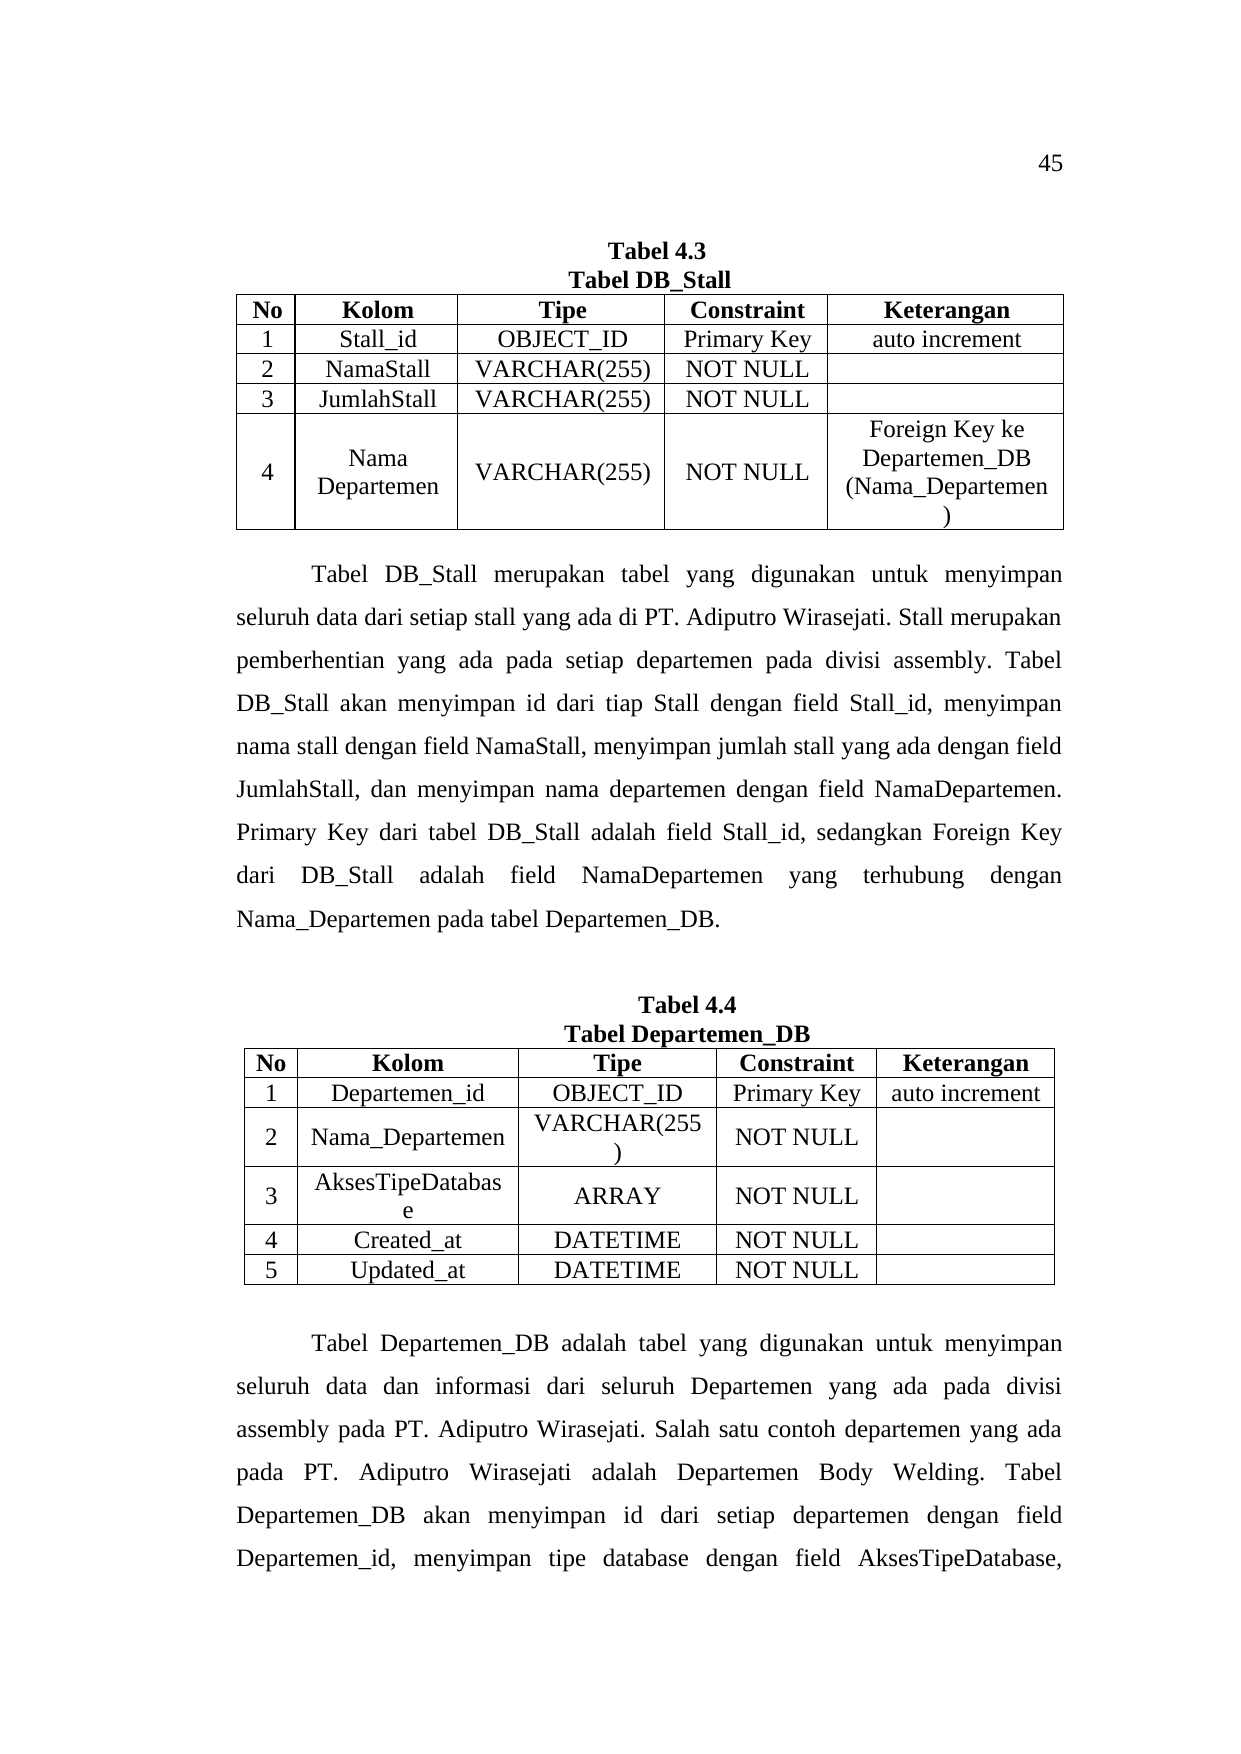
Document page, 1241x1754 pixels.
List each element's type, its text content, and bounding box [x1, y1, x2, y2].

table_cell Created_at [298, 1225, 518, 1254]
text Tabel DB_Stall merupakan tabel yang digunakan untuk menyimpan seluruh data dari setiap stall yang ada di PT. Adiputro Wirasejati. Stall merupakan pemberhentian yang ada pada setiap departemen pada divisi assembly. Tabel DB_Stall akan menyimpan id dari tiap Stall dengan field Stall_id, menyimpan nama stall dengan field NamaStall, menyimpan jumlah stall yang ada dengan field JumlahStall, dan menyimpan nama departemen dengan field NamaDepartemen. Primary Key dari tabel DB_Stall adalah field Stall_id, sedangkan Foreign Key dari DB_Stall adalah field NamaDepartemen yang terhubung dengan Nama_Departemen pada tabel Departemen_DB. [236, 559, 1063, 932]
table_cell 4 [245, 1225, 297, 1254]
table_cell VARCHAR(255) [458, 414, 664, 529]
table_cell 3 [245, 1167, 297, 1224]
table_cell NamaStall [296, 354, 457, 383]
table_cell VARCHAR(255) [458, 354, 664, 383]
table_header Constraint [665, 295, 827, 323]
table_cell [877, 1225, 1054, 1254]
table_cell OBJECT_ID [458, 325, 664, 353]
table_cell OBJECT_ID [519, 1078, 716, 1107]
text Tabel 4.4 [236, 990, 1063, 1019]
table_cell Stall_id [296, 325, 457, 353]
table_cell DATETIME [519, 1255, 716, 1284]
table_cell 2 [237, 354, 294, 383]
table_cell 4 [237, 414, 294, 529]
table_cell [877, 1255, 1054, 1284]
table_header No [237, 295, 294, 323]
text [236, 1328, 1063, 1572]
text Tabel Departemen_DB [236, 1019, 1063, 1047]
table_cell auto increment [828, 325, 1063, 353]
text Tabel 4.3 Tabel DB_Stall [236, 236, 1063, 294]
table_cell [877, 1108, 1054, 1166]
table_cell Primary Key [717, 1078, 876, 1107]
table_cell [828, 354, 1063, 383]
table_cell 3 [237, 384, 294, 413]
table_cell DATETIME [519, 1225, 716, 1254]
table_header No [245, 1049, 297, 1077]
table_cell Primary Key [665, 325, 827, 353]
table_cell auto increment [877, 1078, 1054, 1107]
table_cell 5 [245, 1255, 297, 1284]
table_header Keterangan [877, 1049, 1054, 1077]
table_header Constraint [717, 1049, 876, 1077]
table_cell [828, 384, 1063, 413]
table_cell 1 [245, 1078, 297, 1107]
table_cell NOT NULL [665, 414, 827, 529]
table_cell VARCHAR(255) [519, 1108, 716, 1166]
table_cell NOT NULL [717, 1108, 876, 1166]
table_cell NOT NULL [717, 1167, 876, 1224]
table_cell Nama Departemen [296, 414, 457, 529]
table_cell Updated_at [298, 1255, 518, 1284]
table_header Tipe [458, 295, 664, 323]
table_cell [877, 1167, 1054, 1224]
table_cell Foreign Key ke Departemen_DB (Nama_Departemen) [828, 414, 1063, 529]
table_cell JumlahStall [296, 384, 457, 413]
table_cell NOT NULL [717, 1225, 876, 1254]
table_cell NOT NULL [665, 384, 827, 413]
table_header Keterangan [828, 295, 1063, 323]
table_cell AksesTipeDatabase [298, 1167, 518, 1224]
table_header Kolom [296, 295, 457, 323]
table_cell VARCHAR(255) [458, 384, 664, 413]
table_cell Nama_Departemen [298, 1108, 518, 1166]
table_cell 1 [237, 325, 294, 353]
table_cell ARRAY [519, 1167, 716, 1224]
table_cell NOT NULL [717, 1255, 876, 1284]
table_cell NOT NULL [665, 354, 827, 383]
table_header Kolom [298, 1049, 518, 1077]
table_cell Departemen_id [298, 1078, 518, 1107]
table_header Tipe [519, 1049, 716, 1077]
table_cell 2 [245, 1108, 297, 1166]
